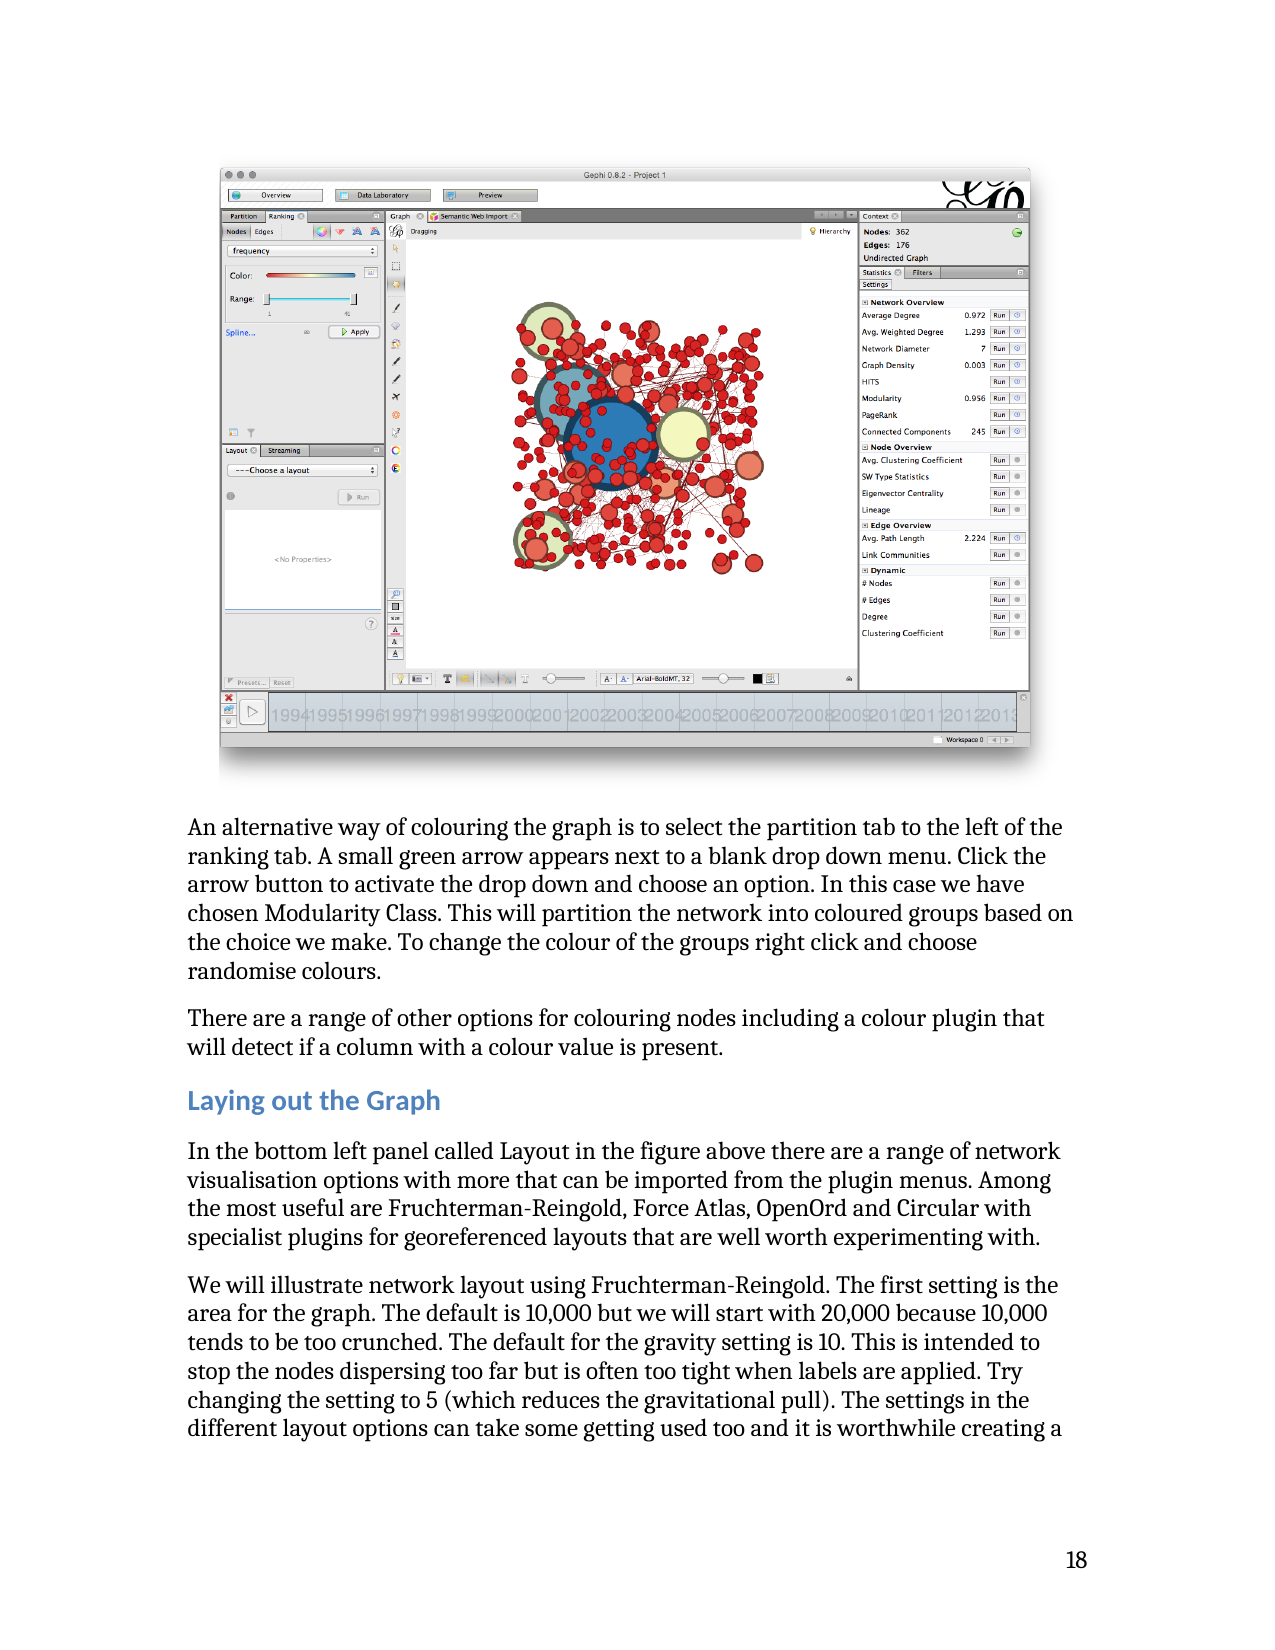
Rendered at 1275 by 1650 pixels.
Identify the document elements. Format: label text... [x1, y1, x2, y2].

subtitle Laying out the Graph [187, 1082, 1087, 1118]
picture [187, 150, 1063, 794]
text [187, 1271, 1087, 1443]
text An alternative way of colouring the graph is to select the partition tab to the left of the ranking tab. A small green arrow appears next to a blank drop down menu. Click the arrow button to activate the drop down and choose an option. In this case we have chosen Modularity Class. This will partition the network into coloured groups based on the choice we make. To change the colour of the groups right click and choose randomise colours. [187, 813, 1087, 985]
text In the bottom left panel called Layout in the figure above there are a range of network visualisation options with more that can be imported from the plugin menus. Among the most useful are Fruchterman-Reingold, Force Atlas, OpenOrd and Circular with specialist plugins for georeferenced layouts that are well worth experimenting with. [187, 1137, 1087, 1252]
text There are a range of other options for colouring nodes including a colour plugin that will detect if a column with a colour value is present. [187, 1004, 1087, 1062]
